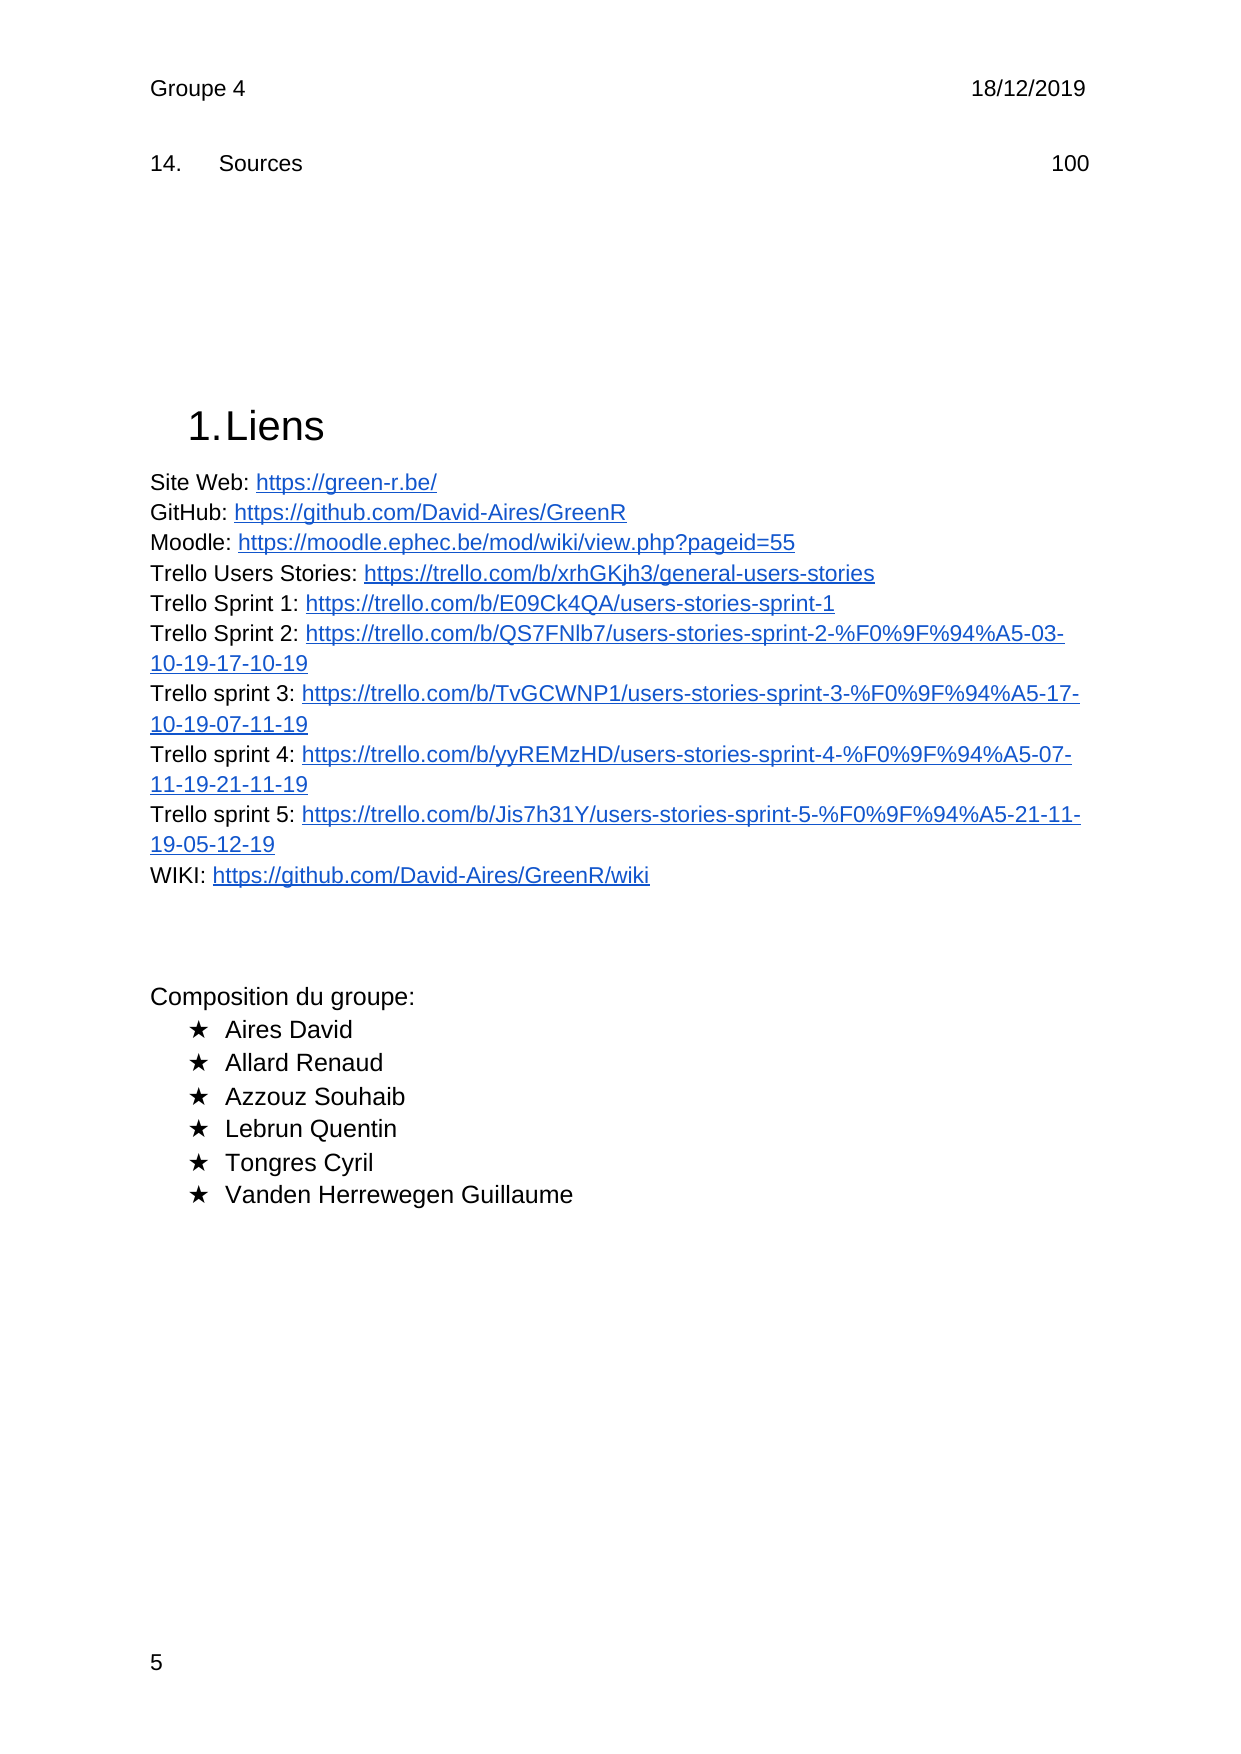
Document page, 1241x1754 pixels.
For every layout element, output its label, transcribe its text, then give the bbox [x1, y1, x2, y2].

text Trello Sprint 1: https://trello.com/b/E09Ck4QA/users-stories-sprint-1 [150, 590, 1090, 616]
list Lebrun Quentin [187, 1114, 1090, 1143]
text Trello Users Stories: https://trello.com/b/xrhGKjh3/general-users-stories [150, 559, 1090, 586]
text Composition du groupe: [150, 982, 1090, 1011]
list Aires David [187, 1015, 1090, 1044]
list Allard Renaud [187, 1048, 1090, 1077]
text WIKI: https://github.com/David-Aires/GreenR/wiki [150, 862, 1090, 888]
text Trello sprint 4: https://trello.com/b/yyREMzHD/users-stories-sprint-4-%F0%9F%94%A5-07-11-19-21-11-19 [150, 741, 1090, 797]
list Vanden Herrewegen Guillaume [187, 1181, 1090, 1209]
subtitle Liens [187, 401, 1090, 449]
text Site Web: https://green-r.be/ [150, 469, 1090, 495]
text Moodle: https://moodle.ephec.be/mod/wiki/view.php?pageid=55 [150, 529, 1090, 556]
text Trello Sprint 2: https://trello.com/b/QS7FNlb7/users-stories-sprint-2-%F0%9F%94%A5-03-10-19-17-10-19 [150, 620, 1090, 676]
text Trello sprint 5: https://trello.com/b/Jis7h31Y/users-stories-sprint-5-%F0%9F%94%A5-21-11-19-05-12-19 [150, 801, 1090, 858]
list Azzouz Souhaib [187, 1081, 1090, 1110]
text GitHub: https://github.com/David-Aires/GreenR [150, 499, 1090, 525]
text Trello sprint 3: https://trello.com/b/TvGCWNP1/users-stories-sprint-3-%F0%9F%94%A5-17-10-19-07-11-19 [150, 680, 1090, 737]
list Tongres Cyril [187, 1147, 1090, 1176]
